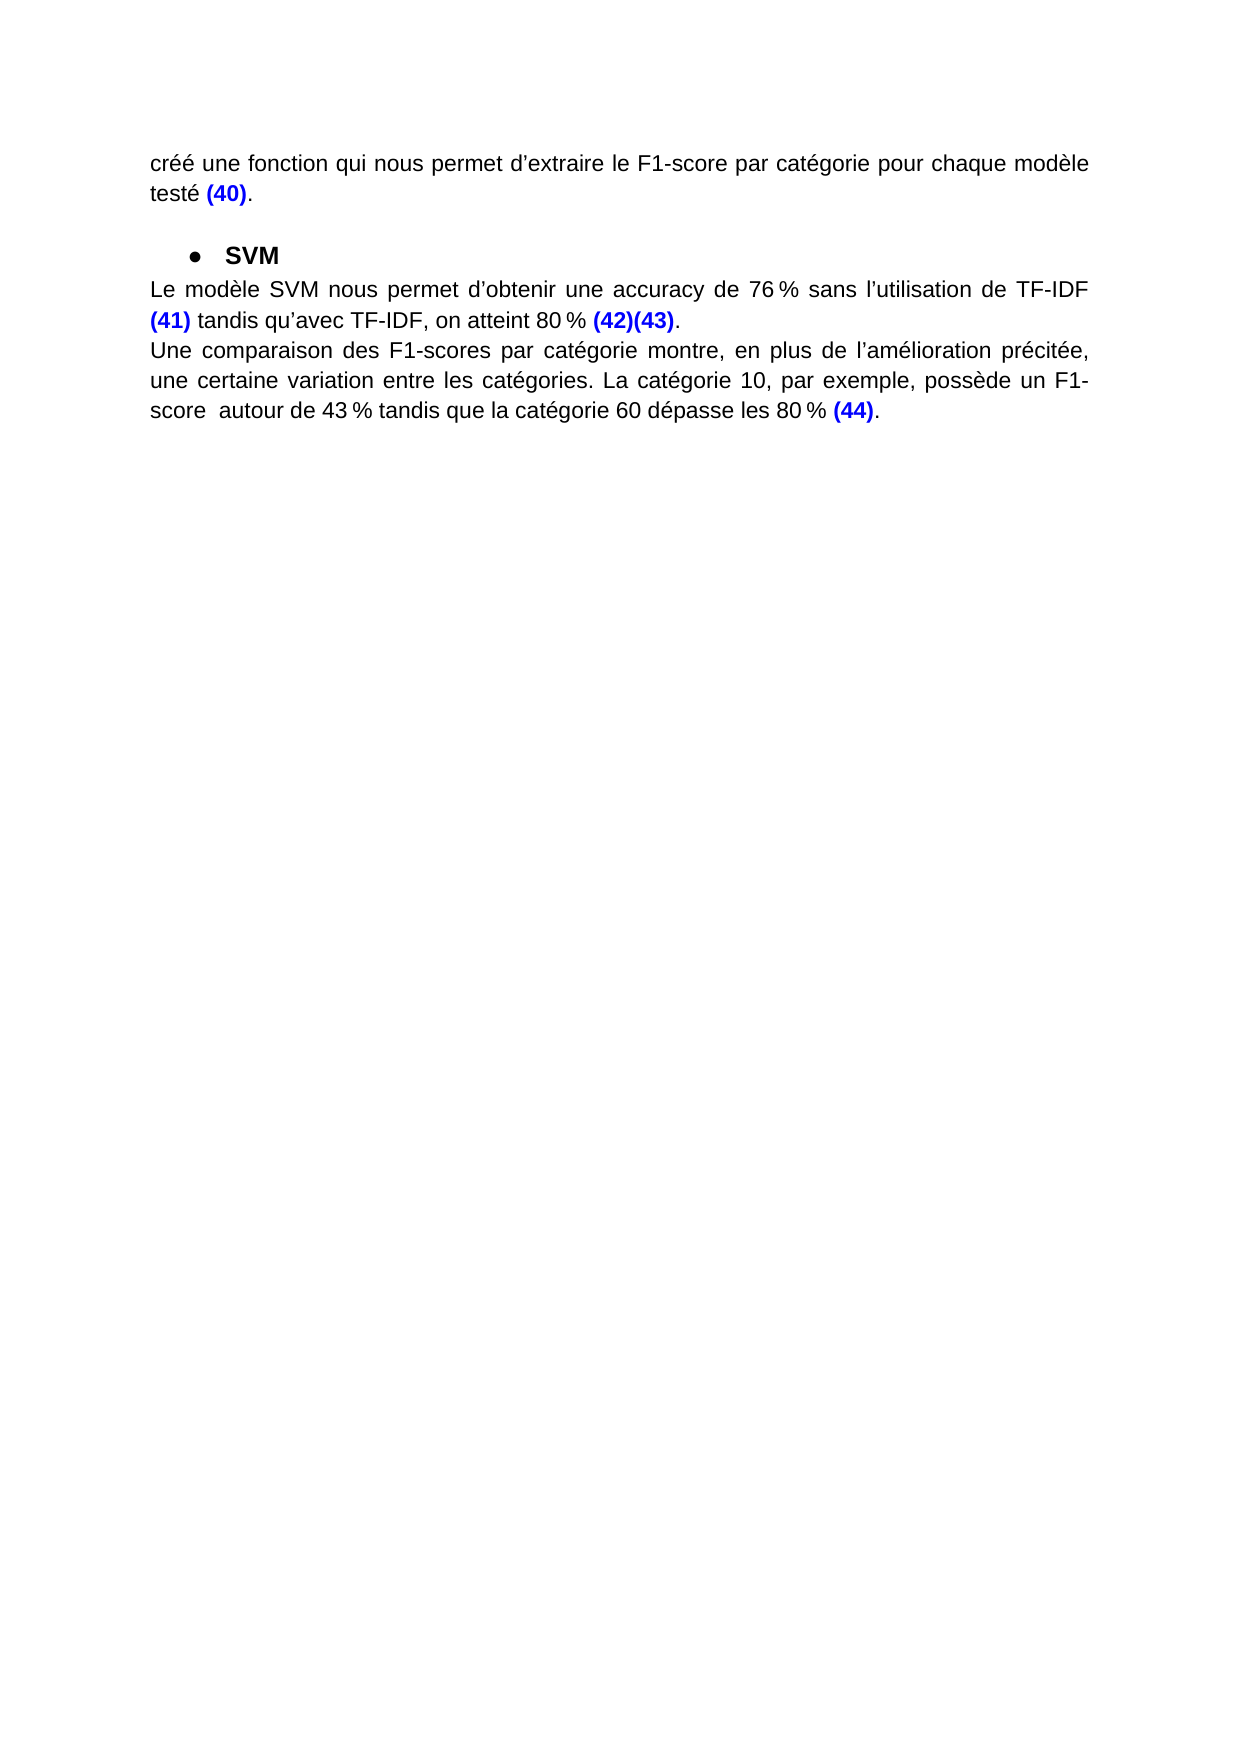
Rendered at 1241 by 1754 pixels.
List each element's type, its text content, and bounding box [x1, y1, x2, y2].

text Le modèle SVM nous permet d’obtenir une accuracy de 76 % sans l’utilisation de TF-IDF (41) tandis qu’avec TF-IDF, on atteint 80 % (42)(43). [150, 276, 1090, 333]
list SVM [187, 241, 1090, 269]
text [150, 150, 1090, 207]
text Une comparaison des F1-scores par catégorie montre, en plus de l’amélioration précitée, une certaine variation entre les catégories. La catégorie 10, par exemple, possède un F1-score autour de 43 % tandis que la catégorie 60 dépasse les 80 % (44). [150, 337, 1090, 423]
